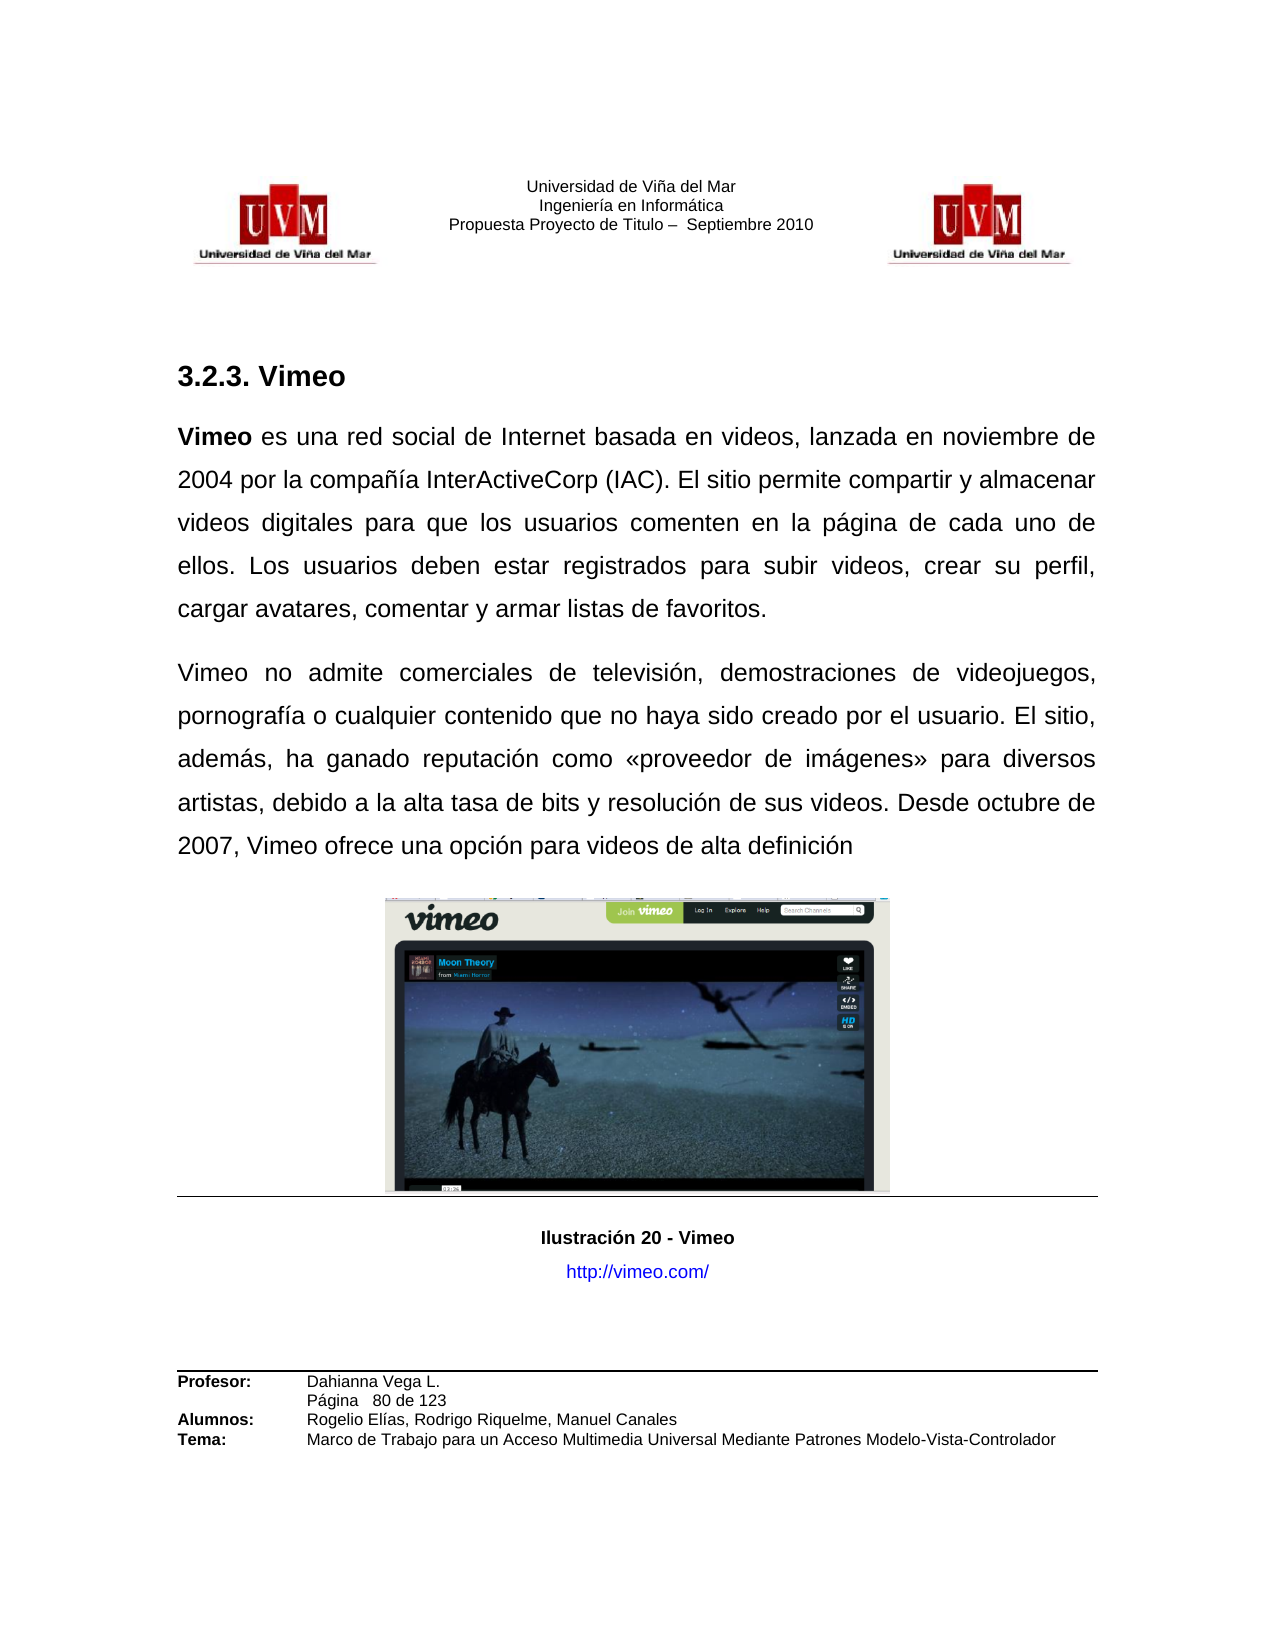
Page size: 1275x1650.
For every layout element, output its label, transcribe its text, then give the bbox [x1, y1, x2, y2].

text Vimeo no admite comerciales de televisión, demostraciones de videojuegos, pornografía o cualquier contenido que no haya sido creado por el usuario. El sitio, además, ha ganado reputación como «proveedor de imágenes» para diversos artistas, debido a la alta tasa de bits y resolución de sus videos. Desde octubre de 2007, Vimeo ofrece una opción para videos de alta definición [177, 658, 1098, 859]
picture [385, 898, 890, 1194]
picture [177, 176, 390, 267]
picture [871, 176, 1084, 267]
text http://vimeo.com/ [177, 1261, 1098, 1282]
text Vimeo es una red social de Internet basada en videos, lanzada en noviembre de 2004 por la compañía InterActiveCorp (IAC). El sitio permite compartir y almacenar videos digitales para que los usuarios comenten en la página de cada uno de ellos. Los usuarios deben estar registrados para subir videos, crear su perfil, cargar avatares, comentar y armar listas de favoritos. [177, 422, 1098, 623]
text Ilustración 20 - Vimeo [177, 1226, 1098, 1248]
subtitle 3.2.3. Vimeo [177, 359, 1098, 392]
